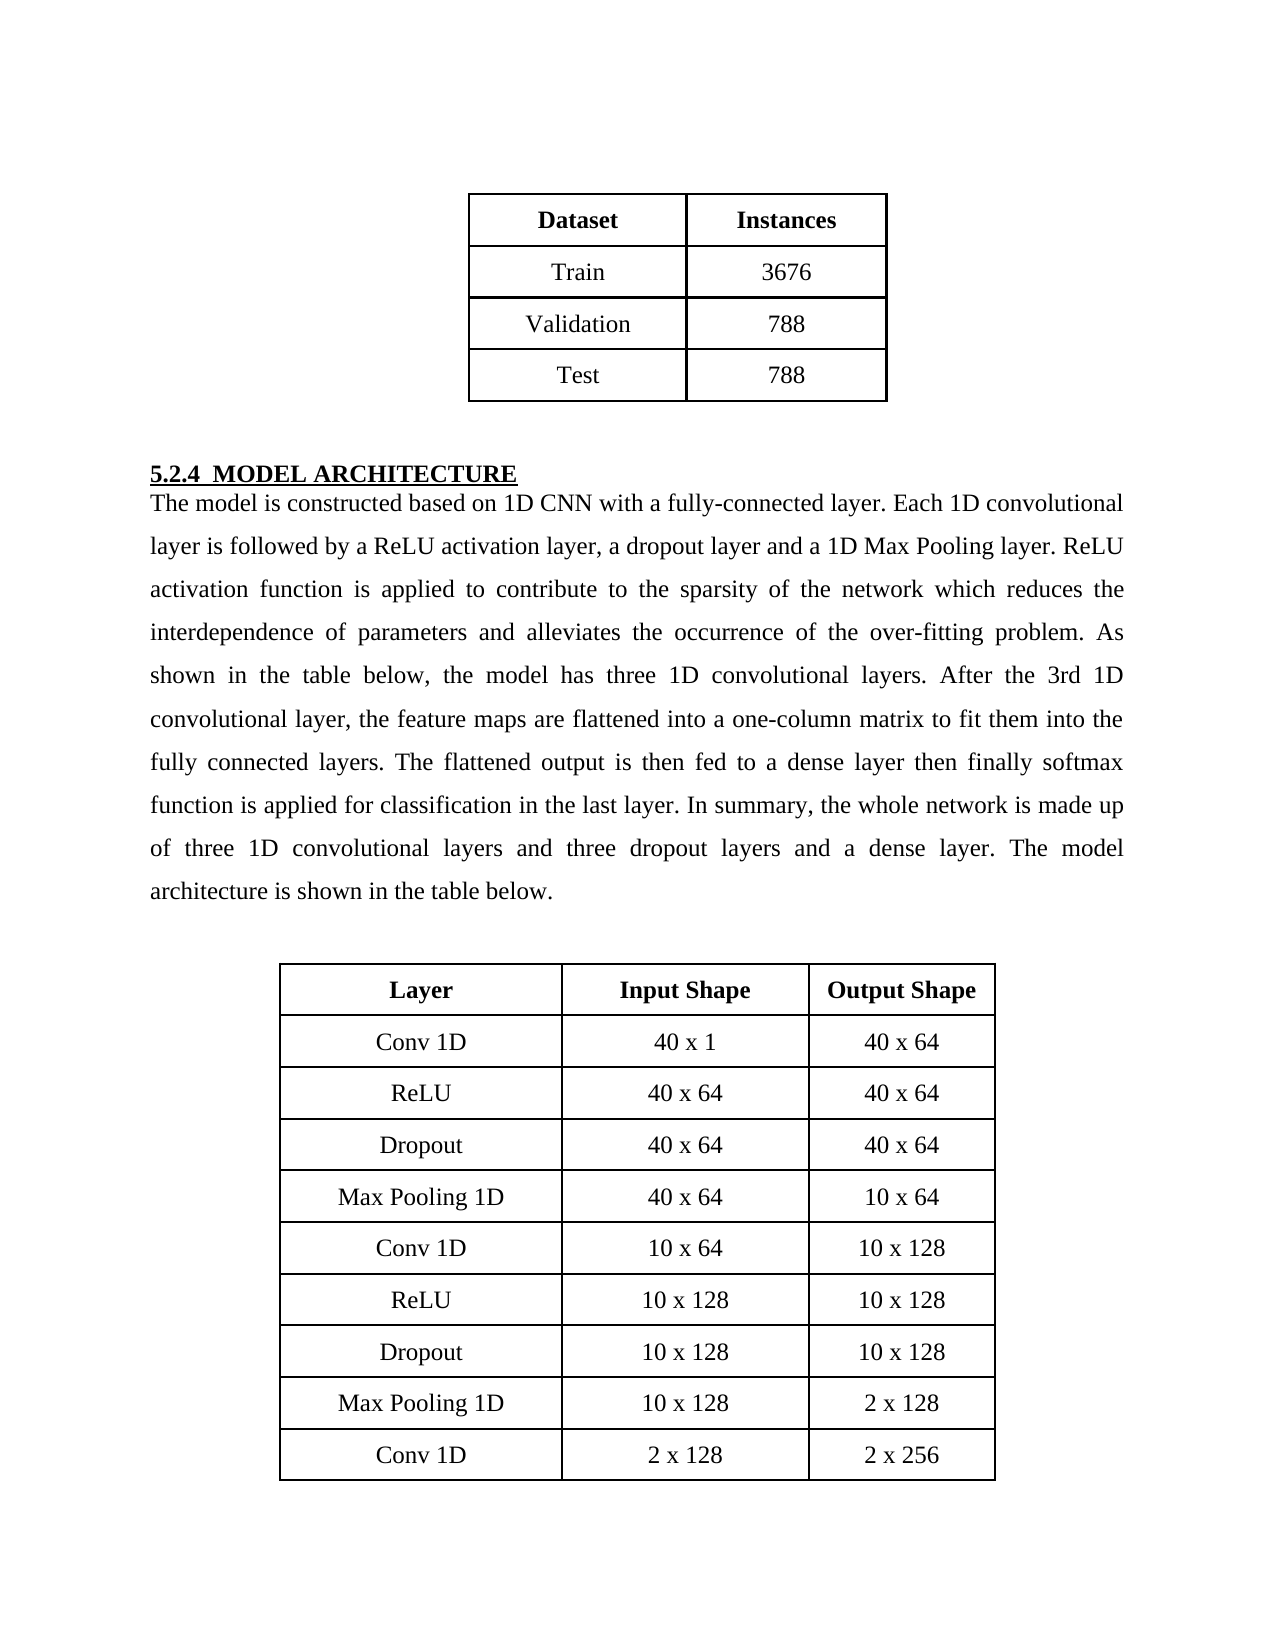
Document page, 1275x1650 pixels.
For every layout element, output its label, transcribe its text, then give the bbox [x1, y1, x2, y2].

table_cell 40 x 64 [810, 1016, 994, 1066]
table_cell 10 x 128 [563, 1275, 808, 1324]
table_cell 3676 [688, 247, 885, 296]
table_cell 40 x 64 [563, 1068, 808, 1117]
table_cell 10 x 128 [810, 1326, 994, 1376]
table_cell 10 x 128 [563, 1378, 808, 1427]
table_cell 40 x 64 [563, 1171, 808, 1221]
table_cell Train [470, 247, 685, 296]
text 5.2.4 MODEL ARCHITECTURE [150, 459, 1125, 488]
table_cell Test [470, 350, 685, 400]
table_cell 40 x 64 [563, 1120, 808, 1169]
table_cell ReLU [281, 1068, 561, 1117]
table_header Input Shape [563, 965, 808, 1014]
table_cell 10 x 128 [810, 1223, 994, 1272]
table_cell Conv 1D [281, 1016, 561, 1066]
table_cell Conv 1D [281, 1223, 561, 1272]
table_cell 10 x 128 [810, 1275, 994, 1324]
table_cell ReLU [281, 1275, 561, 1324]
table_cell Validation [470, 299, 685, 348]
table_cell 40 x 64 [810, 1120, 994, 1169]
table_header Instances [688, 195, 885, 245]
table_cell 788 [688, 350, 885, 400]
table_cell 2 x 128 [563, 1430, 808, 1479]
table_cell 788 [688, 299, 885, 348]
table_cell Max Pooling 1D [281, 1378, 561, 1427]
table_cell 40 x 64 [810, 1068, 994, 1117]
table_cell 10 x 64 [810, 1171, 994, 1221]
table_cell 10 x 128 [563, 1326, 808, 1376]
table_header Output Shape [810, 965, 994, 1014]
table_cell Max Pooling 1D [281, 1171, 561, 1221]
table_cell 10 x 64 [563, 1223, 808, 1272]
table_header Layer [281, 965, 561, 1014]
table_cell Dropout [281, 1120, 561, 1169]
table_cell 2 x 256 [810, 1430, 994, 1479]
table_header Dataset [470, 195, 685, 245]
text The model is constructed based on 1D CNN with a fully-connected layer. Each 1D convolutional layer is followed by a ReLU activation layer, a dropout layer and a 1D Max Pooling layer. ReLU activation function is applied to contribute to the sparsity of the network which reduces the interdependence of parameters and alleviates the occurrence of the over-fitting problem. As shown in the table below, the model has three 1D convolutional layers. After the 3rd 1D convolutional layer, the feature maps are flattened into a one-column matrix to fit them into the fully connected layers. The flattened output is then fed to a dense layer then finally softmax function is applied for classification in the last layer. In summary, the whole network is made up of three 1D convolutional layers and three dropout layers and a dense layer. The model architecture is shown in the table below. [150, 488, 1125, 905]
table_cell 2 x 128 [810, 1378, 994, 1427]
table_cell 40 x 1 [563, 1016, 808, 1066]
table_cell Dropout [281, 1326, 561, 1376]
table_cell Conv 1D [281, 1430, 561, 1479]
